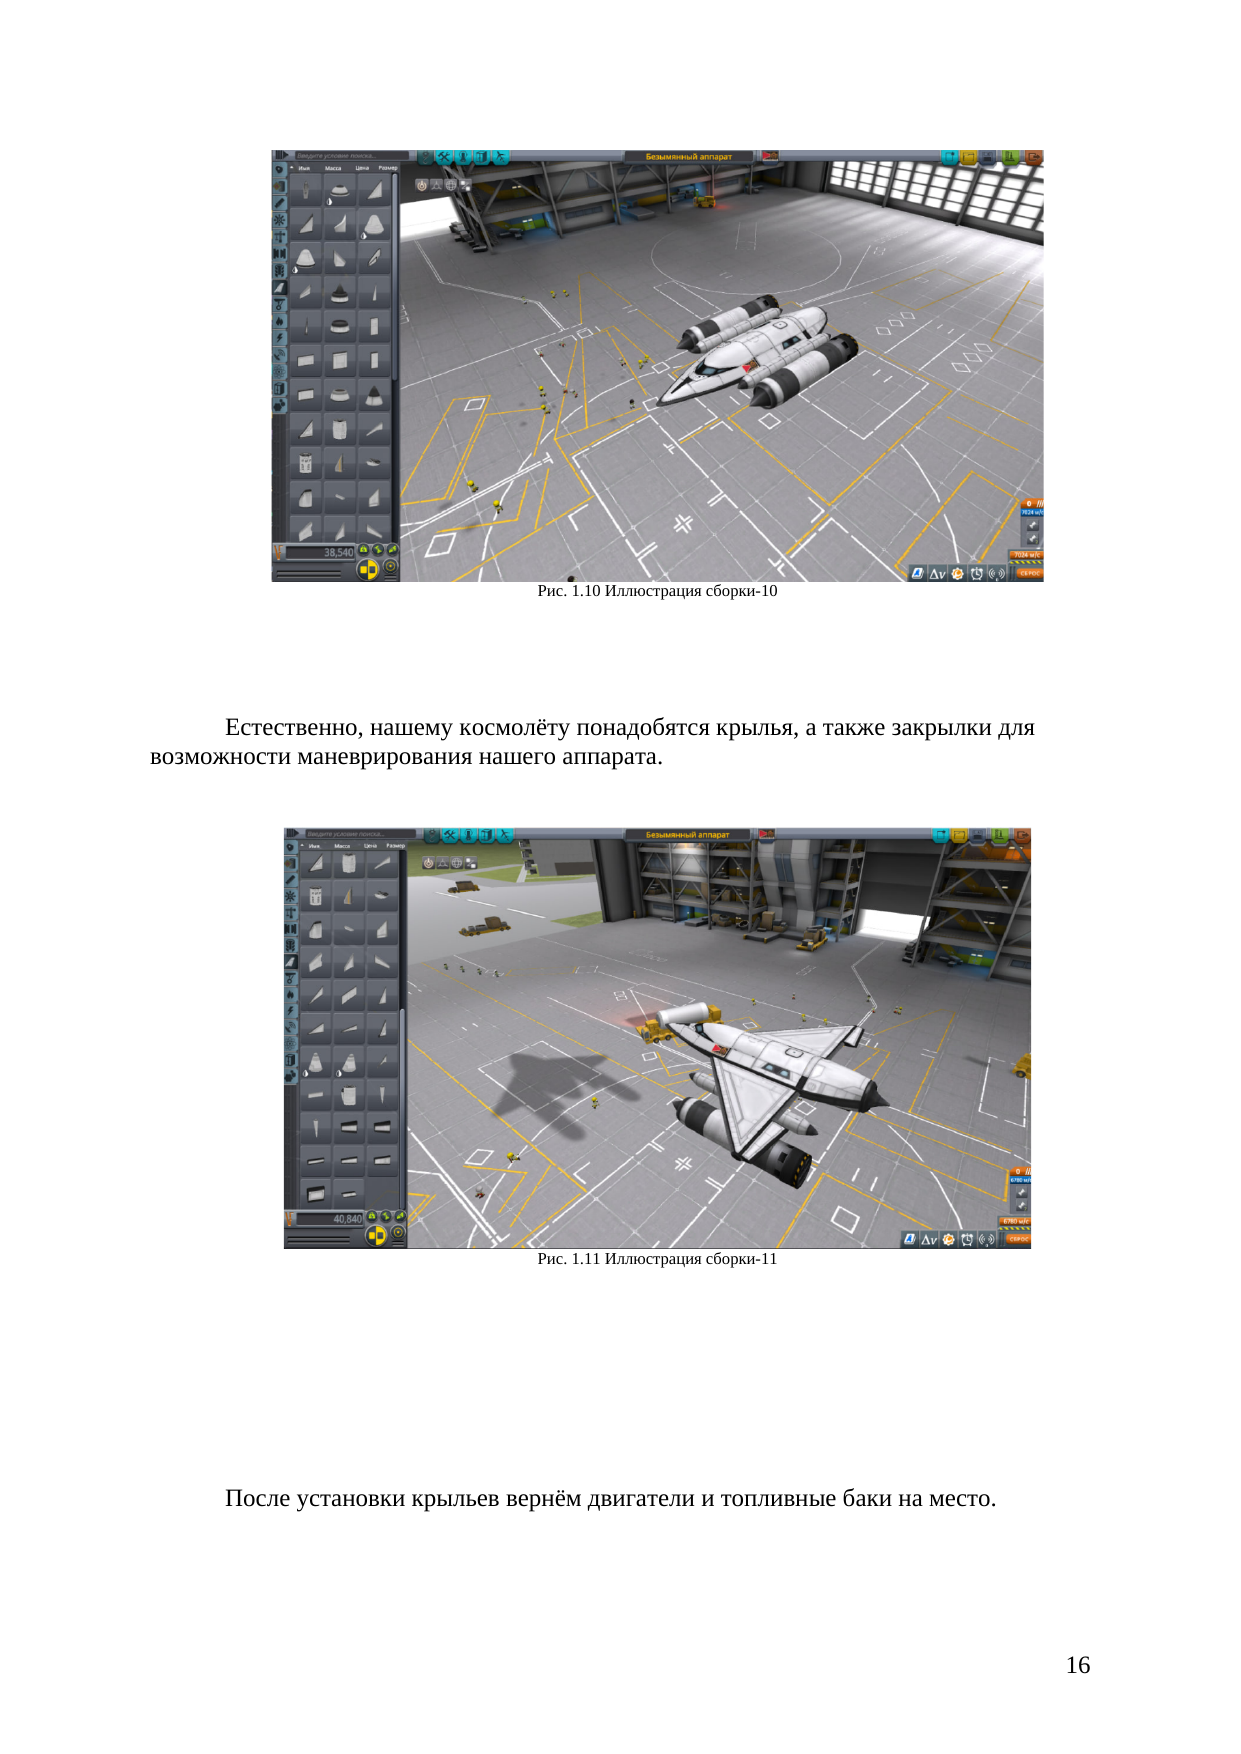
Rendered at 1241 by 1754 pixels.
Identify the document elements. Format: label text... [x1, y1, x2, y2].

text Рис. 1.10 Иллюстрация сборки-10 [150, 581, 1090, 600]
text Естественно, нашему космолёту понадобятся крылья, а также закрылки для возможности маневрирования нашего аппарата. [150, 712, 1090, 769]
text Рис. 1.11 Иллюстрация сборки-11 [150, 1249, 1090, 1268]
picture [271, 150, 1044, 582]
text После установки крыльев вернём двигатели и топливные баки на место. [150, 1483, 1090, 1512]
picture [283, 827, 1032, 1249]
